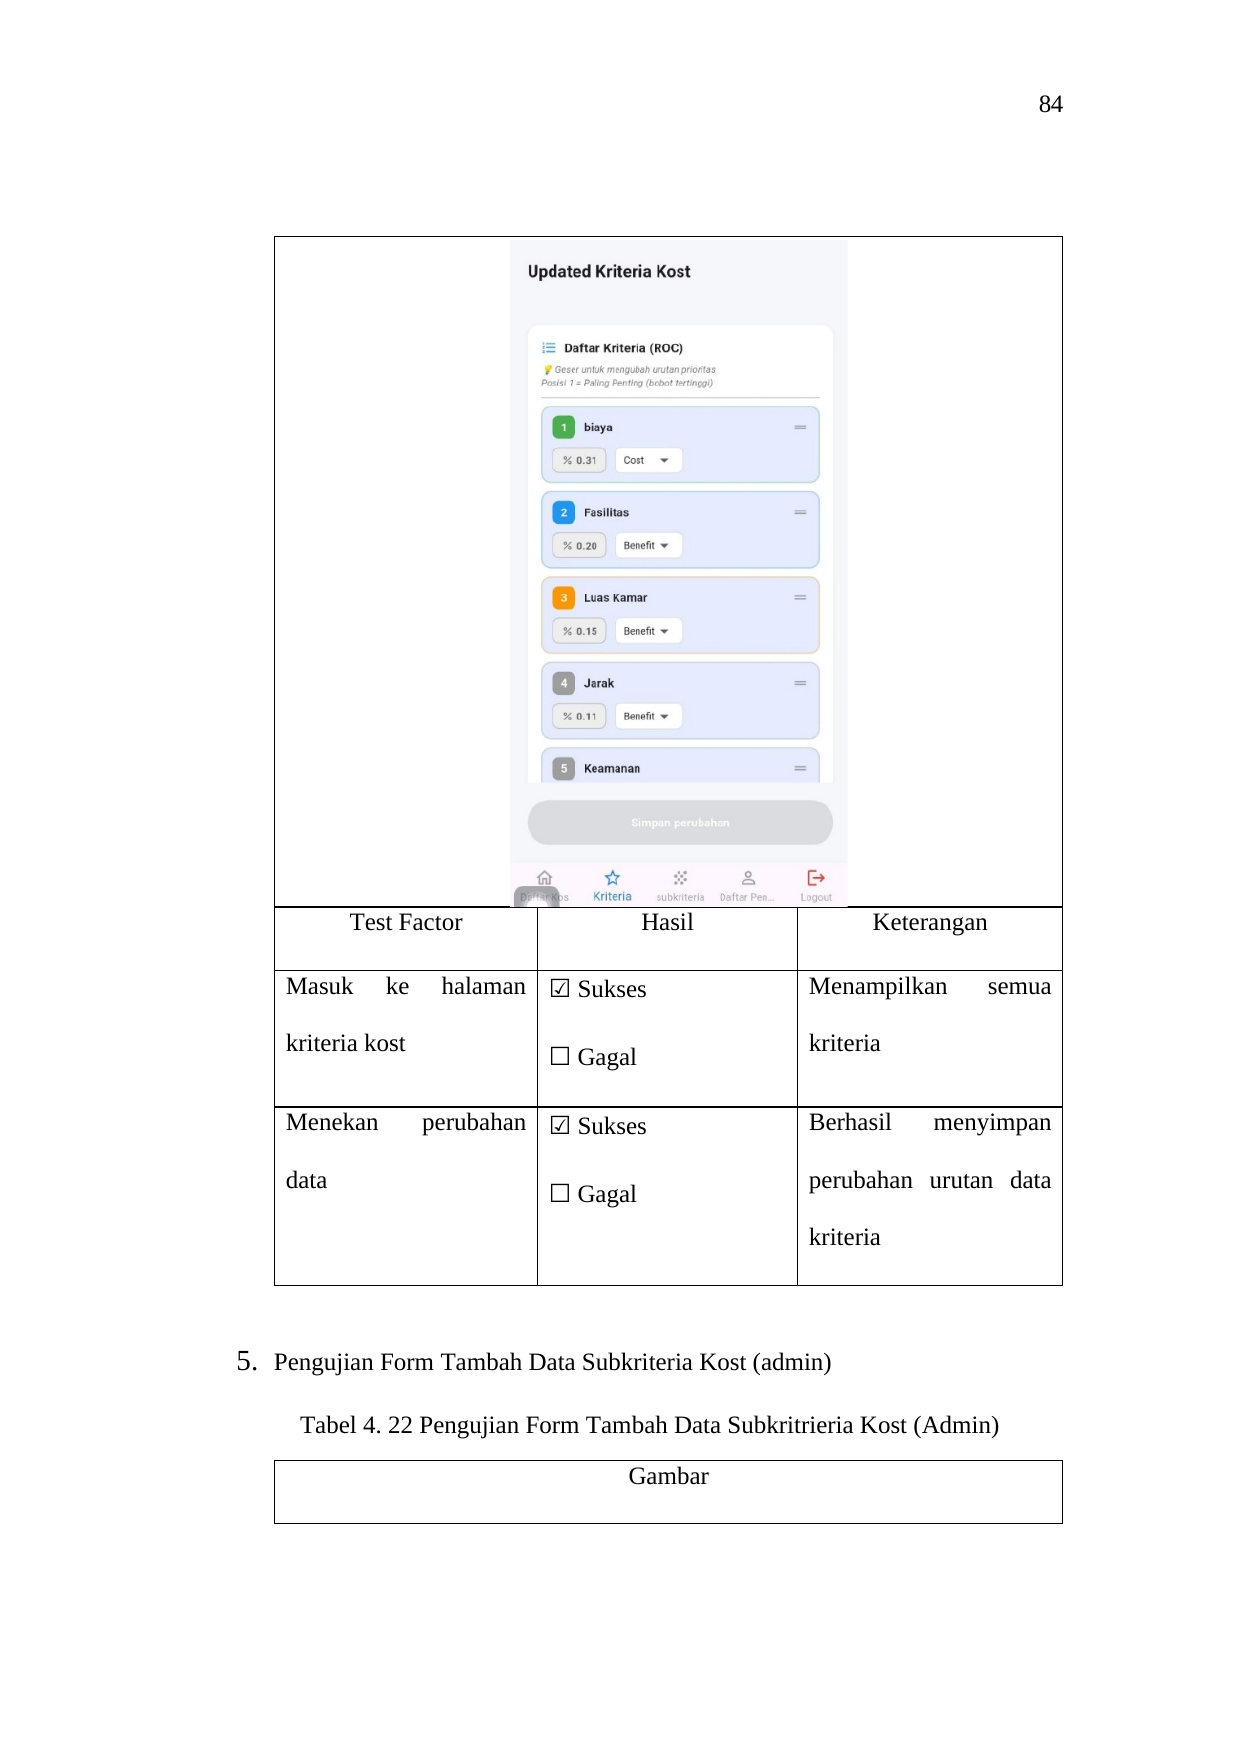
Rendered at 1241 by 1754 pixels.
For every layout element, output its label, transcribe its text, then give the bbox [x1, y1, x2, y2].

table_cell ☑ Sukses ☐ Gagal [538, 1108, 797, 1284]
table_cell Masuk ke halaman kriteria kost [275, 971, 537, 1106]
table_cell [275, 237, 1062, 906]
list Pengujian Form Tambah Data Subkriteria Kost (admin) [236, 1343, 1063, 1377]
table_cell Menampilkan semua kriteria [798, 971, 1062, 1106]
table_cell Menekan perubahan data [275, 1108, 537, 1284]
table_header Gambar [275, 1461, 1062, 1523]
picture [510, 240, 848, 906]
text Tabel 4. 22 Pengujian Form Tambah Data Subkritrieria Kost (Admin) [236, 1410, 1063, 1439]
table_cell Test Factor [275, 908, 537, 970]
table_cell ☑ Sukses ☐ Gagal [538, 971, 797, 1106]
table_cell Berhasil menyimpan perubahan urutan data kriteria [798, 1108, 1062, 1284]
table_cell Hasil [538, 908, 797, 970]
table_cell Keterangan [798, 908, 1062, 970]
